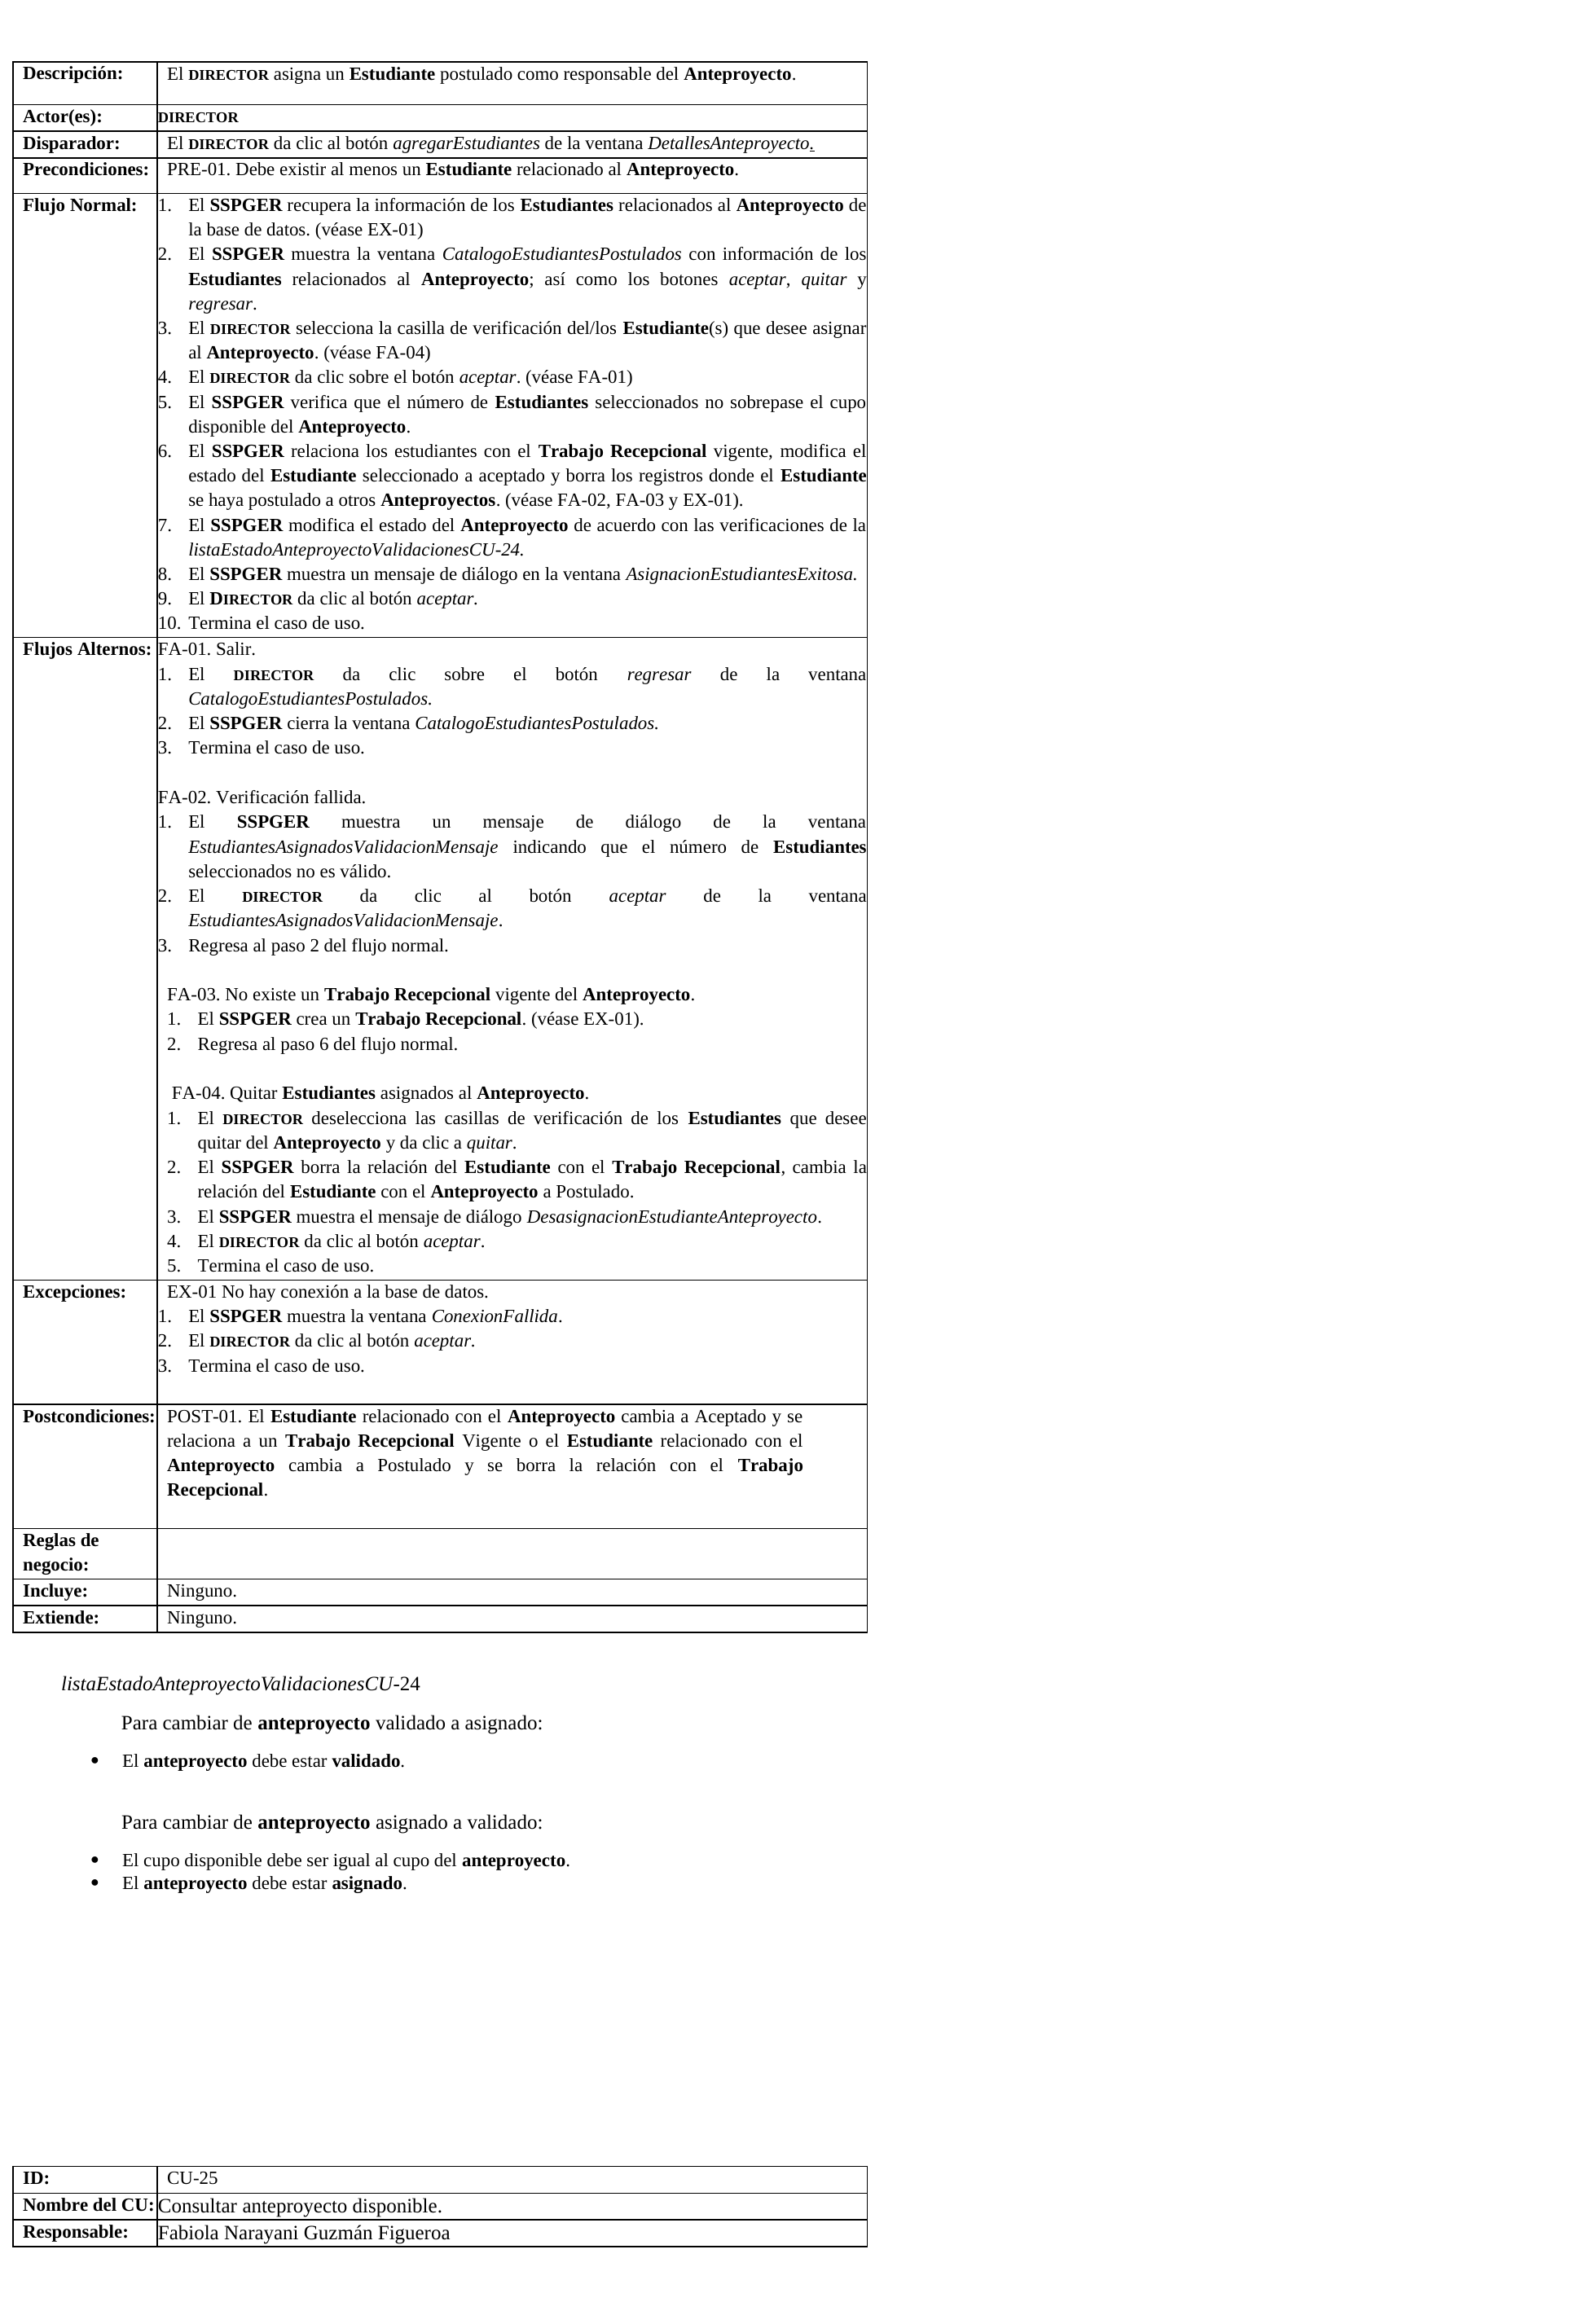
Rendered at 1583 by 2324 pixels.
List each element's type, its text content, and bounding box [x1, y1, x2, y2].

text Para cambiar de anteproyecto validado a asignado: [61, 1711, 1522, 1734]
table_cell Precondiciones: [14, 159, 156, 192]
table_cell EX-01 No hay conexión a la base de datos. El SSPGER muestra la ventana ConexionFallida. El director da clic al botón aceptar. Termina el caso de uso. [158, 1281, 867, 1404]
table_header ID: [14, 2167, 156, 2193]
list El anteproyecto debe estar validado. [91, 1750, 1522, 1771]
text Para cambiar de anteproyecto asignado a validado: [121, 1810, 1522, 1834]
table_cell Flujo Normal: [14, 194, 156, 637]
text listaEstadoAnteproyectoValidacionesCU-24 [61, 1672, 1522, 1695]
table_cell Flujos Alternos: [14, 638, 156, 1280]
table_cell PRE-01. Debe existir al menos un Estudiante relacionado al Anteproyecto. [158, 159, 867, 192]
table_cell El director asigna un Estudiante postulado como responsable del Anteproyecto. [158, 63, 867, 103]
table_cell Disparador: [14, 132, 156, 157]
table_cell Actor(es): [14, 105, 156, 130]
list El cupo disponible debe ser igual al cupo del anteproyecto. [91, 1849, 1522, 1870]
table_cell Postcondiciones: [14, 1405, 156, 1528]
table_cell Fabiola Narayani Guzmán Figueroa [158, 2221, 867, 2246]
table_cell POST-01. El Estudiante relacionado con el Anteproyecto cambia a Aceptado y se relaciona a un Trabajo Recepcional Vigente o el Estudiante relacionado con el Anteproyecto cambia a Postulado y se borra la relación con el Trabajo Recepcional. [158, 1405, 867, 1528]
table_cell Descripción: [14, 63, 156, 103]
table_cell Incluye: [14, 1579, 156, 1605]
table_cell Ninguno. [158, 1579, 867, 1605]
table_cell El director da clic al botón agregarEstudiantes de la ventana DetallesAnteproyecto. [158, 132, 867, 157]
table_cell FA-01. Salir. El director da clic sobre el botón regresar de la ventana CatalogoEstudiantesPostulados. El SSPGER cierra la ventana CatalogoEstudiantesPostulados. Termina el caso de uso. FA-02. Verificación fallida. El SSPGER muestra un mensaje de diálogo de la ventana EstudiantesAsignadosValidacionMensaje indicando que el número de Estudiantes seleccionados no es válido. El director da clic al botón aceptar de la ventana EstudiantesAsignadosValidacionMensaje. Regresa al paso 2 del flujo normal. FA-03. No existe un Trabajo Recepcional vigente del Anteproyecto. El SSPGER crea un Trabajo Recepcional. (véase EX-01). Regresa al paso 6 del flujo normal. FA-04. Quitar Estudiantes asignados al Anteproyecto. El director deselecciona las casillas de verificación de los Estudiantes que desee quitar del Anteproyecto y da clic a quitar. El SSPGER borra la relación del Estudiante con el Trabajo Recepcional, cambia la relación del Estudiante con el Anteproyecto a Postulado. El SSPGER muestra el mensaje de diálogo DesasignacionEstudianteAnteproyecto. El director da clic al botón aceptar. Termina el caso de uso. [158, 638, 867, 1280]
table_cell El SSPGER recupera la información de los Estudiantes relacionados al Anteproyecto de la base de datos. (véase EX-01) El SSPGER muestra la ventana CatalogoEstudiantesPostulados con información de los Estudiantes relacionados al Anteproyecto; así como los botones aceptar, quitar y regresar. El director selecciona la casilla de verificación del/los Estudiante(s) que desee asignar al Anteproyecto. (véase FA-04) El director da clic sobre el botón aceptar. (véase FA-01) El SSPGER verifica que el número de Estudiantes seleccionados no sobrepase el cupo disponible del Anteproyecto. El SSPGER relaciona los estudiantes con el Trabajo Recepcional vigente, modifica el estado del Estudiante seleccionado a aceptado y borra los registros donde el Estudiante se haya postulado a otros Anteproyectos. (véase FA-02, FA-03 y EX-01). El SSPGER modifica el estado del Anteproyecto de acuerdo con las verificaciones de la listaEstadoAnteproyectoValidacionesCU-24. El SSPGER muestra un mensaje de diálogo en la ventana AsignacionEstudiantesExitosa. El Director da clic al botón aceptar. Termina el caso de uso. [158, 194, 867, 637]
table_cell Consultar anteproyecto disponible. [158, 2194, 867, 2219]
table_cell [158, 1529, 867, 1579]
table_cell Responsable: [14, 2221, 156, 2246]
table_cell Extiende: [14, 1606, 156, 1632]
table_cell Ninguno. [158, 1606, 867, 1632]
table_header CU-25 [158, 2167, 867, 2193]
table_cell director [158, 105, 867, 130]
table_cell Nombre del CU: [14, 2194, 156, 2219]
table_cell Excepciones: [14, 1281, 156, 1404]
table_cell Reglas de negocio: [14, 1529, 156, 1579]
list El anteproyecto debe estar asignado. [91, 1872, 1522, 1894]
